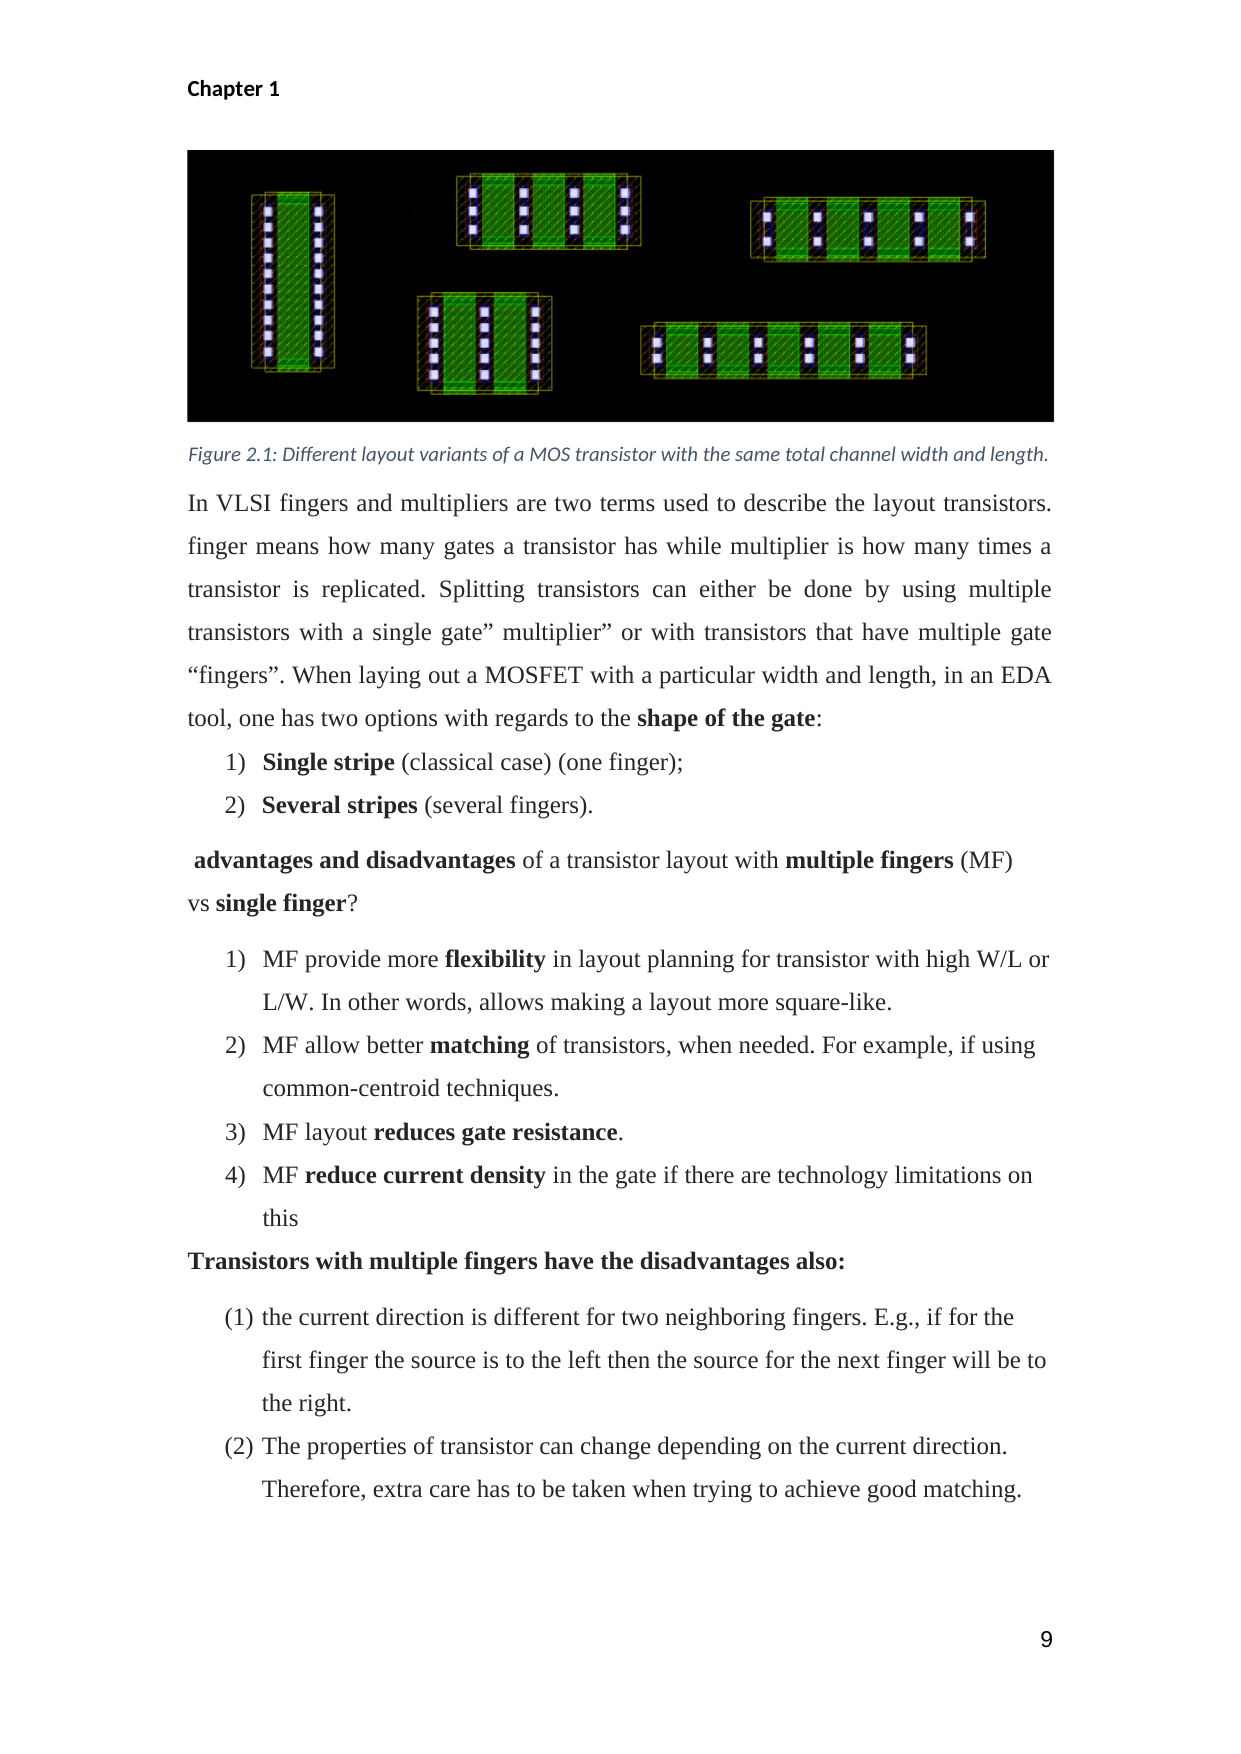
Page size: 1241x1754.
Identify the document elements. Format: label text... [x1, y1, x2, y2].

picture [187, 150, 1055, 423]
text In VLSI fingers and multipliers are two terms used to describe the layout transistors. finger means how many gates a transistor has while multiplier is how many times a transistor is replicated. Splitting transistors can either be done by using multiple transistors with a single gate” multiplier” or with transistors that have multiple gate “fingers”. When laying out a MOSFET with a particular width and length, in an EDA tool, one has two options with regards to the shape of the gate: [187, 646, 1053, 732]
list The properties of transistor can change depending on the current direction. Therefore, extra care has to be taken when trying to achieve good matching. [224, 1431, 1053, 1503]
text Transistors with multiple fingers have the disadvantages also: [187, 1246, 1053, 1275]
text In VLSI fingers and multipliers are two terms used to describe the layout transistors. finger means how many gates a transistor has while multiplier is how many times a transistor is replicated. Splitting transistors can either be done by using multiple transistors with a single gate” multiplier” or with transistors that have multiple gate “fingers”. When laying out a MOSFET with a particular width and length, in an EDA tool, one has two options with regards to the shape of the gate: [187, 488, 1053, 617]
list Several stripes (several fingers). [224, 790, 1053, 818]
list Single stripe (classical case) (one finger); [225, 747, 1053, 775]
list MF allow better matching of transistors, when needed. For example, if using common-centroid techniques. [225, 1030, 1053, 1102]
text Figure 2.1: Different layout variants of a MOS transistor with the same total channel width and length. [187, 442, 1053, 467]
text advantages and disadvantages of a transistor layout with multiple fingers (MF) vs single finger? [187, 845, 1053, 917]
list MF provide more flexibility in layout planning for transistor with high W/L or L/W. In other words, allows making a layout more square-like. [225, 944, 1053, 1016]
list the current direction is different for two neighboring fingers. E.g., if for the first finger the source is to the left then the source for the next finger will be to the right. [224, 1302, 1053, 1417]
list MF reduce current density in the gate if there are technology limitations on this [225, 1160, 1053, 1232]
list MF layout reduces gate resistance. [225, 1117, 1053, 1145]
